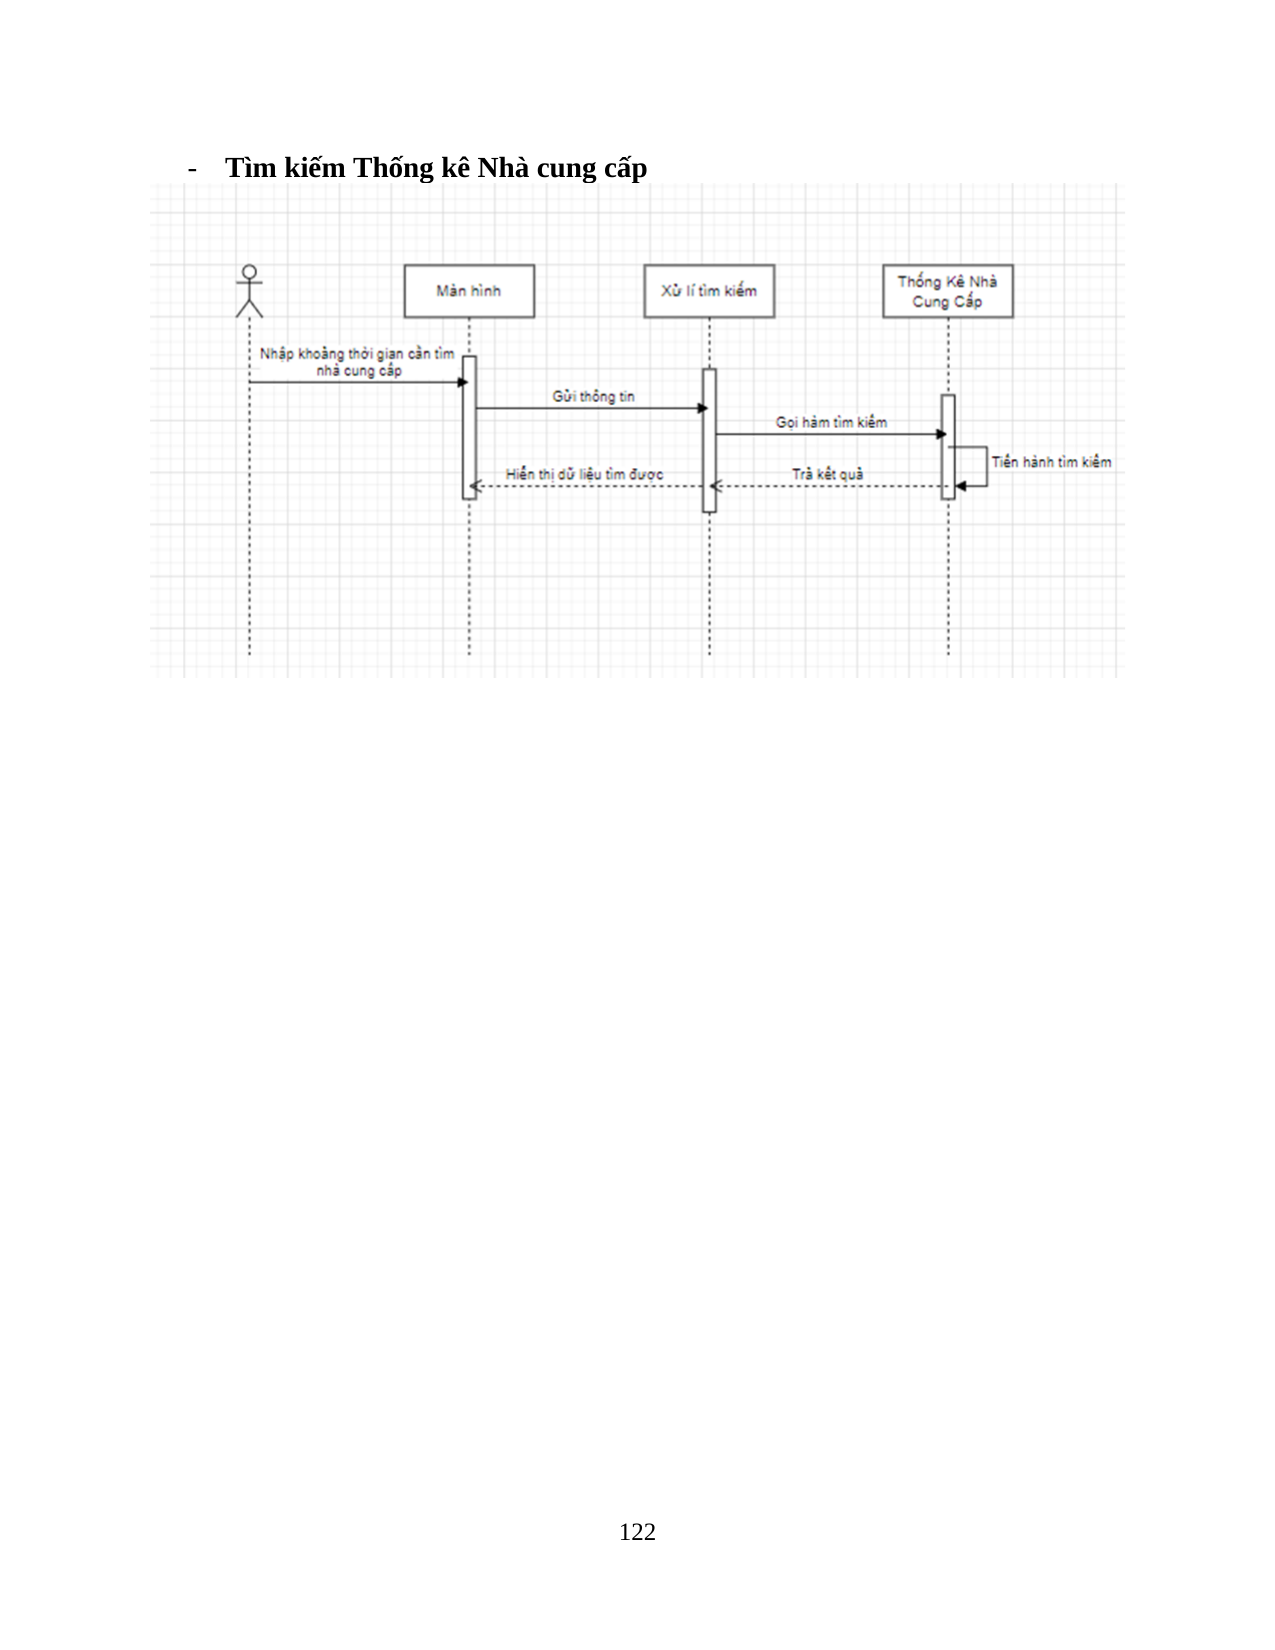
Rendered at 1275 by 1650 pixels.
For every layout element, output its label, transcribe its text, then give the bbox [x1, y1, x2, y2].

picture [150, 183, 1125, 678]
subtitle Tìm kiếm Thống kê Nhà cung cấp [187, 150, 1125, 183]
